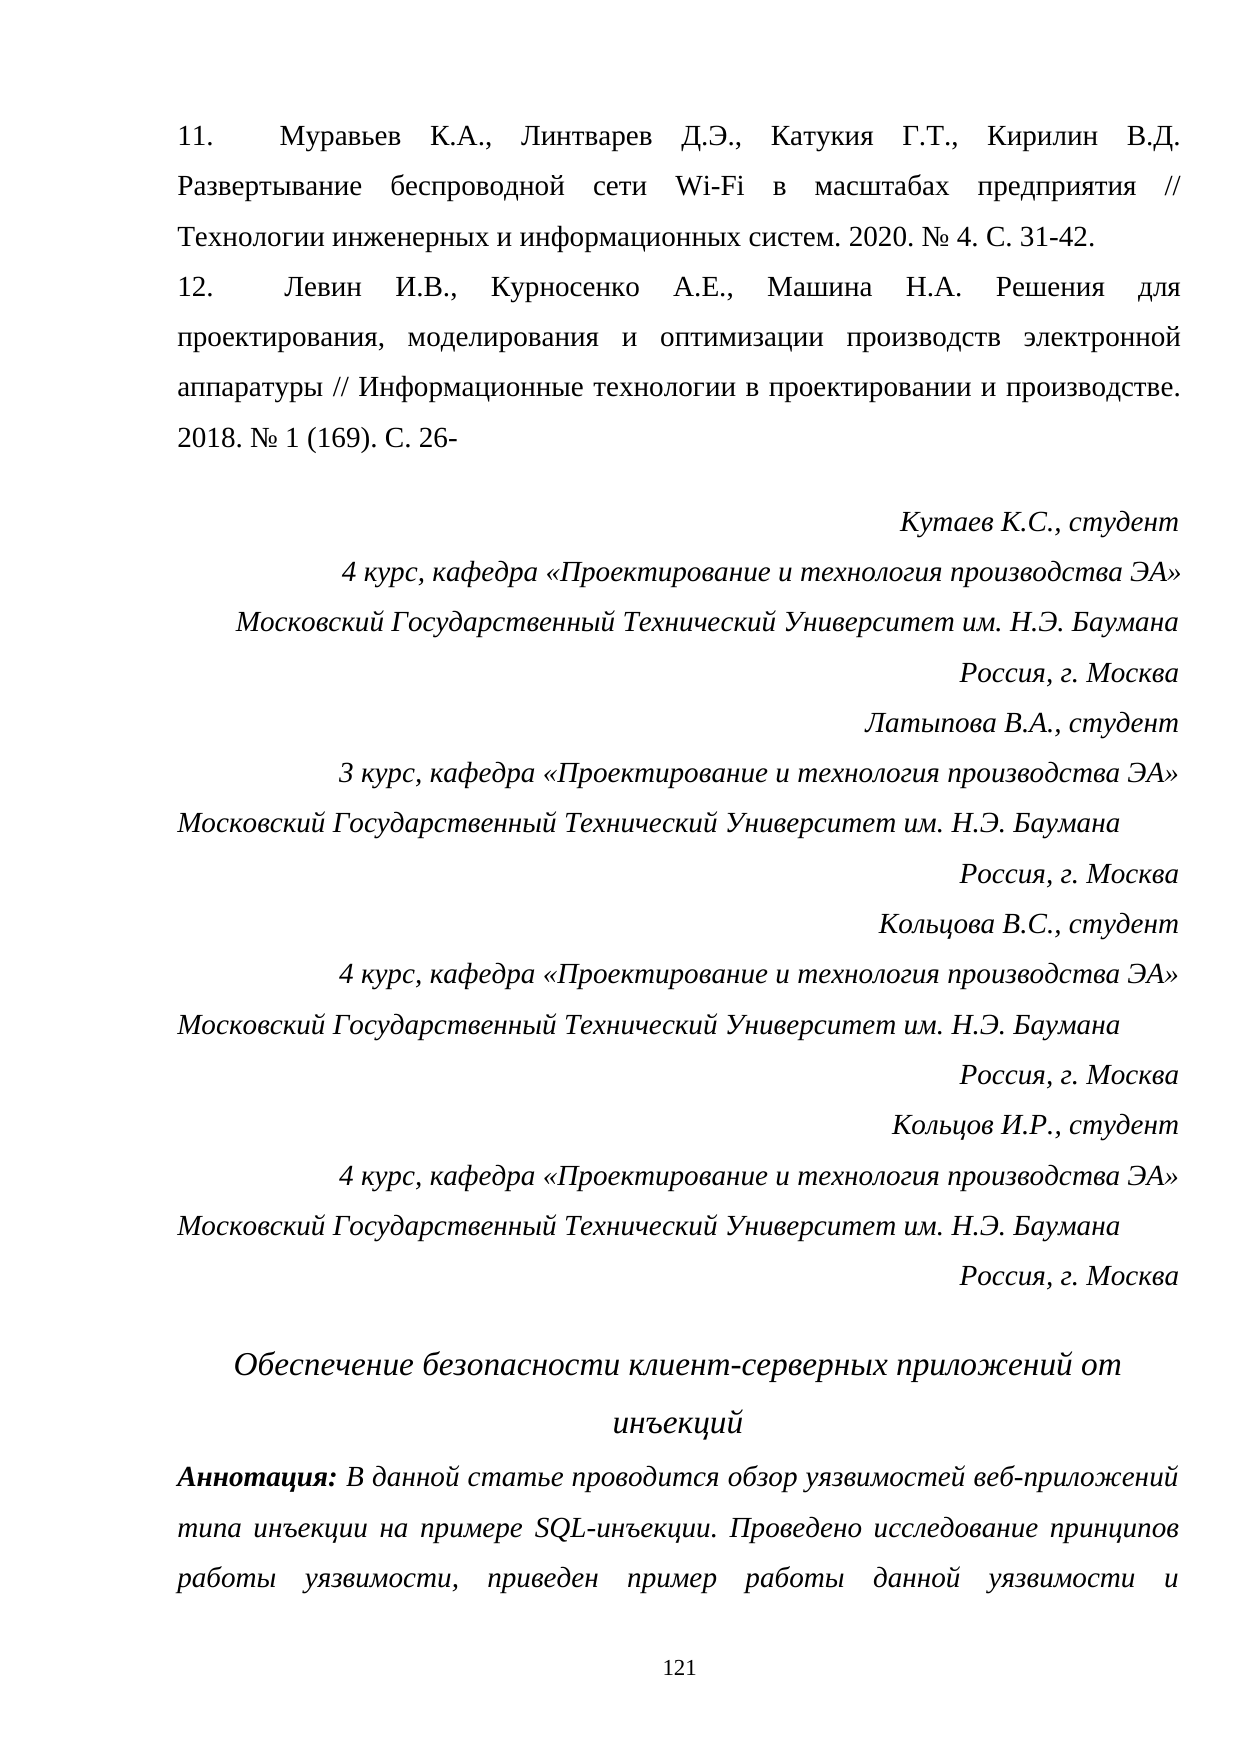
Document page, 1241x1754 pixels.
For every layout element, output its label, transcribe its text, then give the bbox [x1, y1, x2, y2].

text Россия, г. Москва [177, 1258, 1182, 1331]
list Левин И.В., Курносенко А.Е., Машина Н.А. Решения для проектирования, моделирования и оптимизации производств электронной аппаратуры // Информационные технологии в проектировании и производстве. 2018. № 1 (169). С. 26- [177, 269, 1182, 453]
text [177, 1459, 1182, 1594]
text 4 курс, кафедра «Проектирование и технология производства ЭА» [177, 1158, 1182, 1191]
text Московский Государственный Технический Университет им. Н.Э. Баумана [177, 806, 1182, 839]
text 3 курс, кафедра «Проектирование и технология производства ЭА» [177, 755, 1182, 789]
text 4 курс, кафедра «Проектирование и технология производства ЭА» Московский Государственный Технический Университет им. Н.Э. Баумана [177, 554, 1182, 638]
text Латыпова В.А., студент [177, 705, 1182, 738]
text Россия, г. Москва [177, 856, 1182, 889]
list Муравьев К.А., Линтварев Д.Э., Катукия Г.Т., Кирилин В.Д. Развертывание беспроводной сети Wi-Fi в масштабах предприятия // Технологии инженерных и информационных систем. 2020. № 4. С. 31-42. [177, 118, 1182, 252]
text Кольцов И.Р., студент [177, 1107, 1182, 1141]
text Московский Государственный Технический Университет им. Н.Э. Баумана [177, 1007, 1182, 1040]
text Кольцова В.С., студент [177, 906, 1182, 940]
text Кутаев К.С., студент [177, 504, 1182, 537]
text Обеспечение безопасности клиент-серверных приложений от инъекций [177, 1344, 1182, 1440]
text 4 курс, кафедра «Проектирование и технология производства ЭА» [177, 957, 1182, 990]
text Россия, г. Москва [177, 655, 1182, 688]
text Московский Государственный Технический Университет им. Н.Э. Баумана [177, 1208, 1182, 1242]
text Россия, г. Москва [177, 1057, 1182, 1091]
